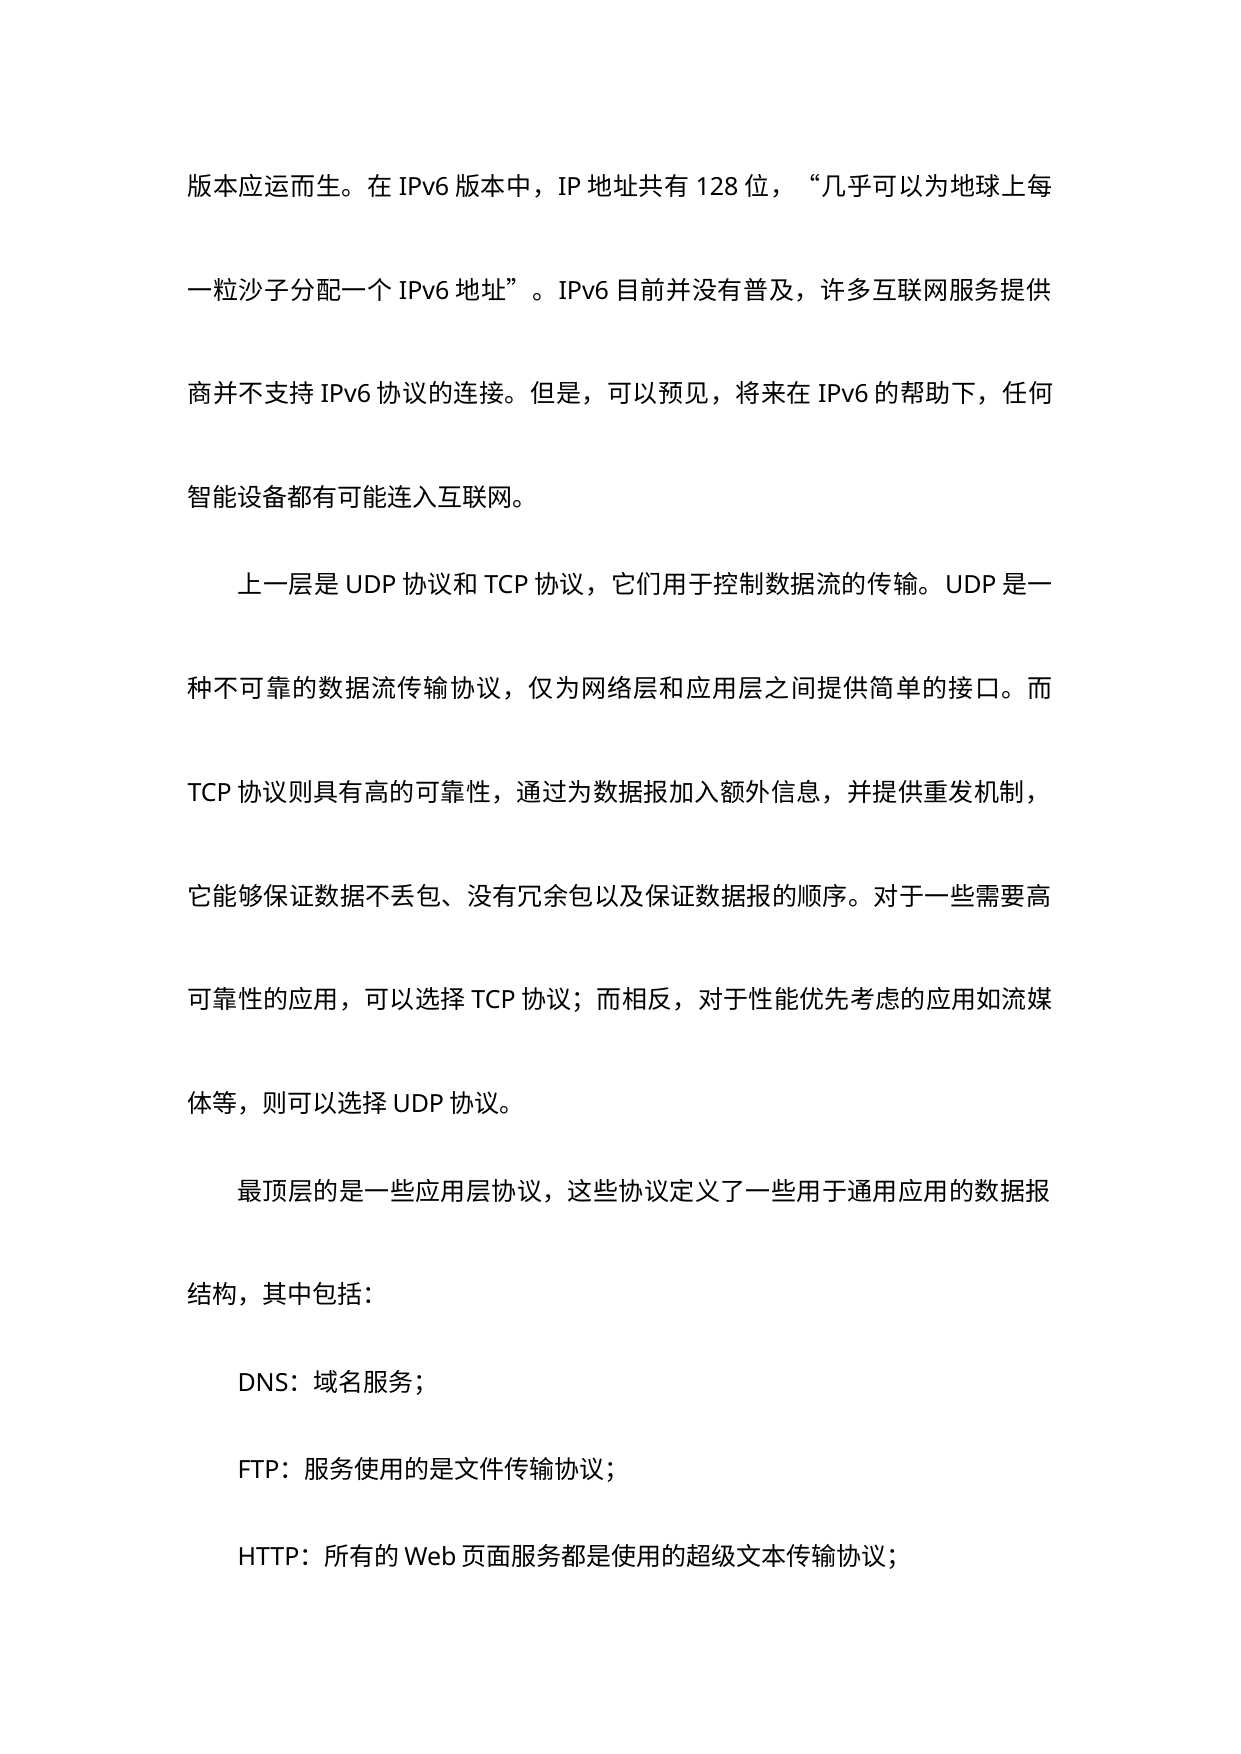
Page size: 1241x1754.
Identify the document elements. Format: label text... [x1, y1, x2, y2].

text DNS：域名服务； [187, 1346, 1053, 1415]
text HTTP：所有的Web页面服务都是使用的超级文本传输协议； [187, 1520, 1053, 1589]
text 上一层是UDP协议和TCP协议，它们用于控制数据流的传输。UDP是一种不可靠的数据流传输协议，仅为网络层和应用层之间提供简单的接口。而TCP协议则具有高的可靠性，通过为数据报加入额外信息，并提供重发机制，它能够保证数据不丢包、没有冗余包以及保证数据报的顺序。对于一些需要高可靠性的应用，可以选择TCP协议；而相反，对于性能优先考虑的应用如流媒体等，则可以选择UDP协议。 [187, 548, 1053, 1136]
text 最顶层的是一些应用层协议，这些协议定义了一些用于通用应用的数据报结构，其中包括： [187, 1154, 1053, 1327]
text FTP：服务使用的是文件传输协议； [187, 1433, 1053, 1502]
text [187, 150, 1053, 530]
